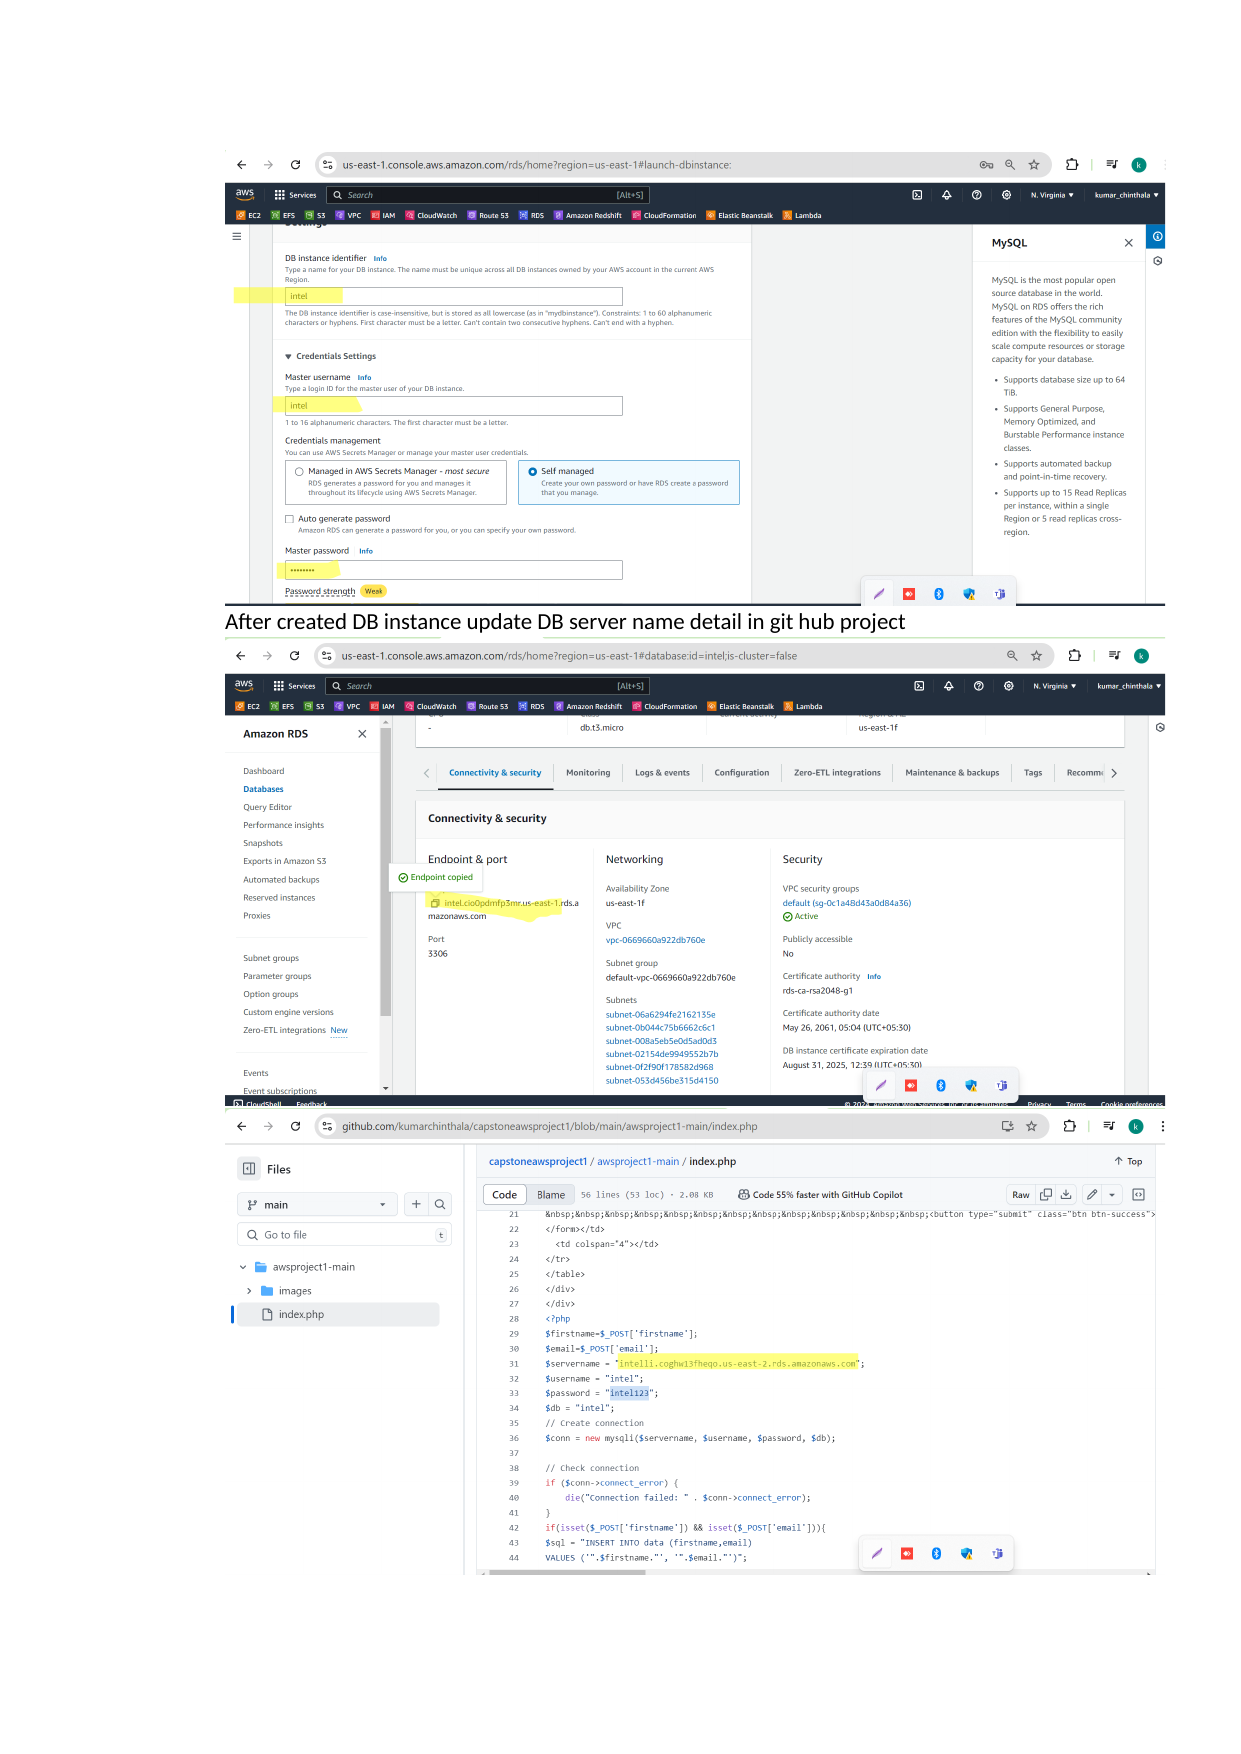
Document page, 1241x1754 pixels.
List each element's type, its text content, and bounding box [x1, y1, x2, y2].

picture [225, 637, 1166, 1106]
list After created DB instance update DB server name detail in git hub project [225, 607, 1090, 635]
picture [225, 1108, 1166, 1575]
picture [225, 150, 1166, 606]
